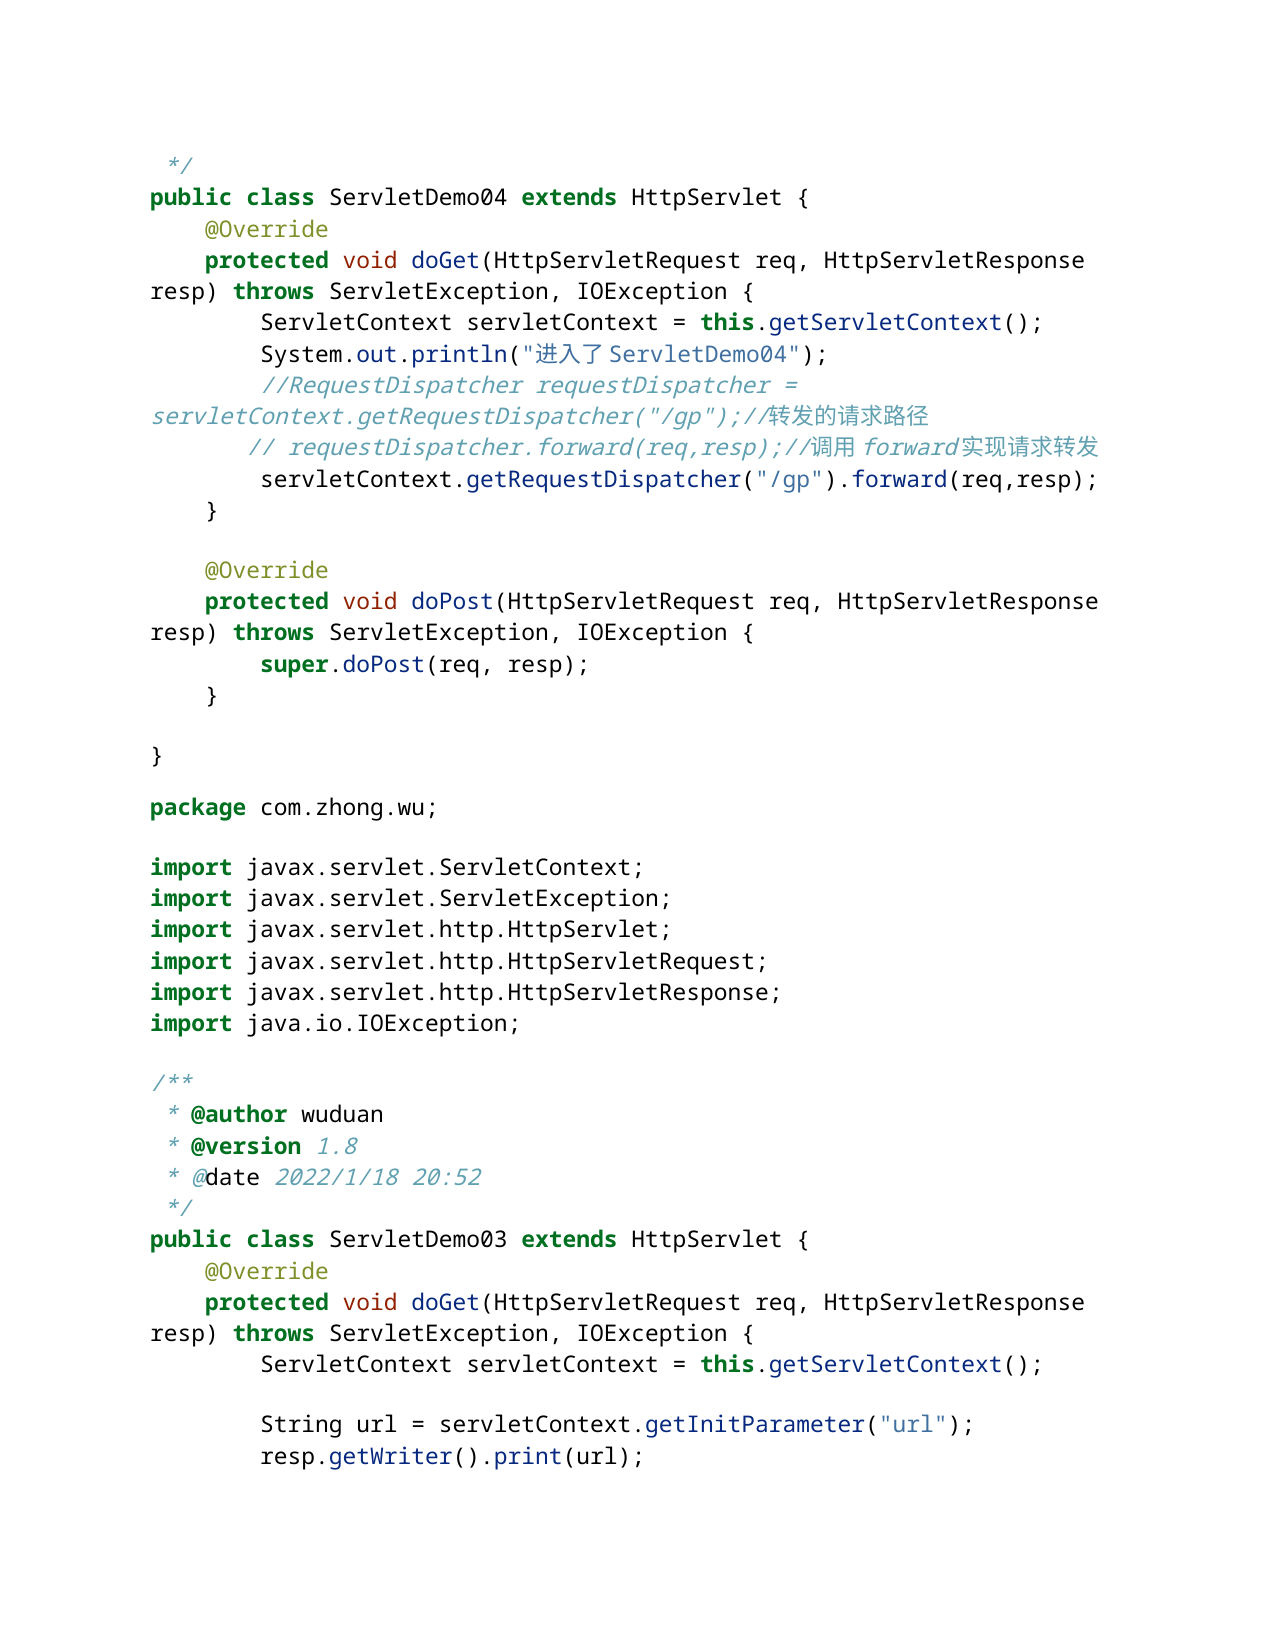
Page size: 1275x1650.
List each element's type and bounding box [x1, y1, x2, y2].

text [150, 791, 1125, 1471]
text [150, 150, 1125, 770]
